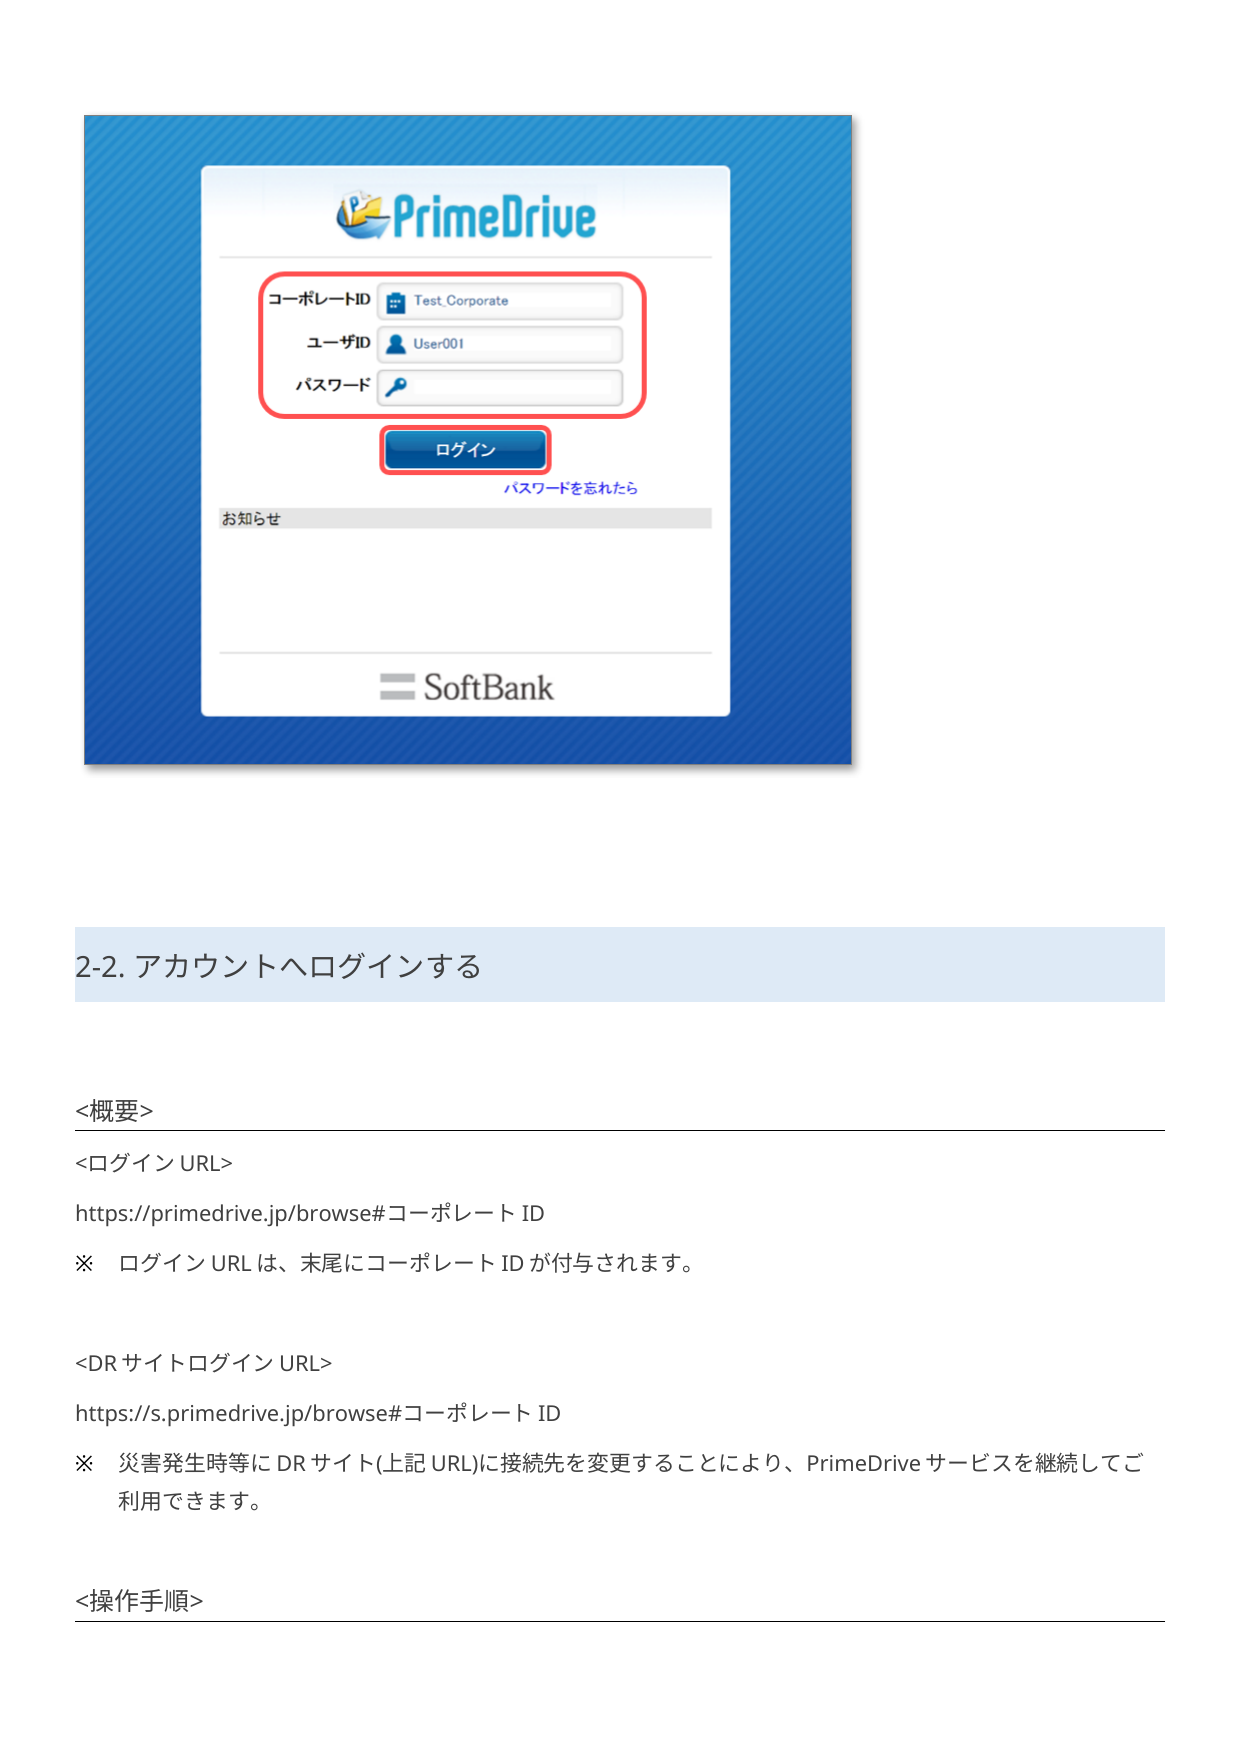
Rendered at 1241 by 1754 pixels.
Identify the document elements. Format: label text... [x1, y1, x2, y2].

picture [85, 116, 851, 764]
text ログインURLは、末尾にコーポレートIDが付与されます。 [75, 1244, 1165, 1281]
text https://primedrive.jp/browse#コーポレートID [75, 1194, 1165, 1231]
text 災害発生時等にDRサイト(上記URL)に接続先を変更することにより、PrimeDriveサービスを継続してご利用できます。 [75, 1444, 1165, 1519]
text https://s.primedrive.jp/browse#コーポレートID [75, 1394, 1165, 1431]
text <DRサイトログインURL> [75, 1344, 1165, 1381]
text <ログインURL> [75, 1144, 1165, 1181]
subtitle アカウントへログインする [75, 927, 1165, 1002]
